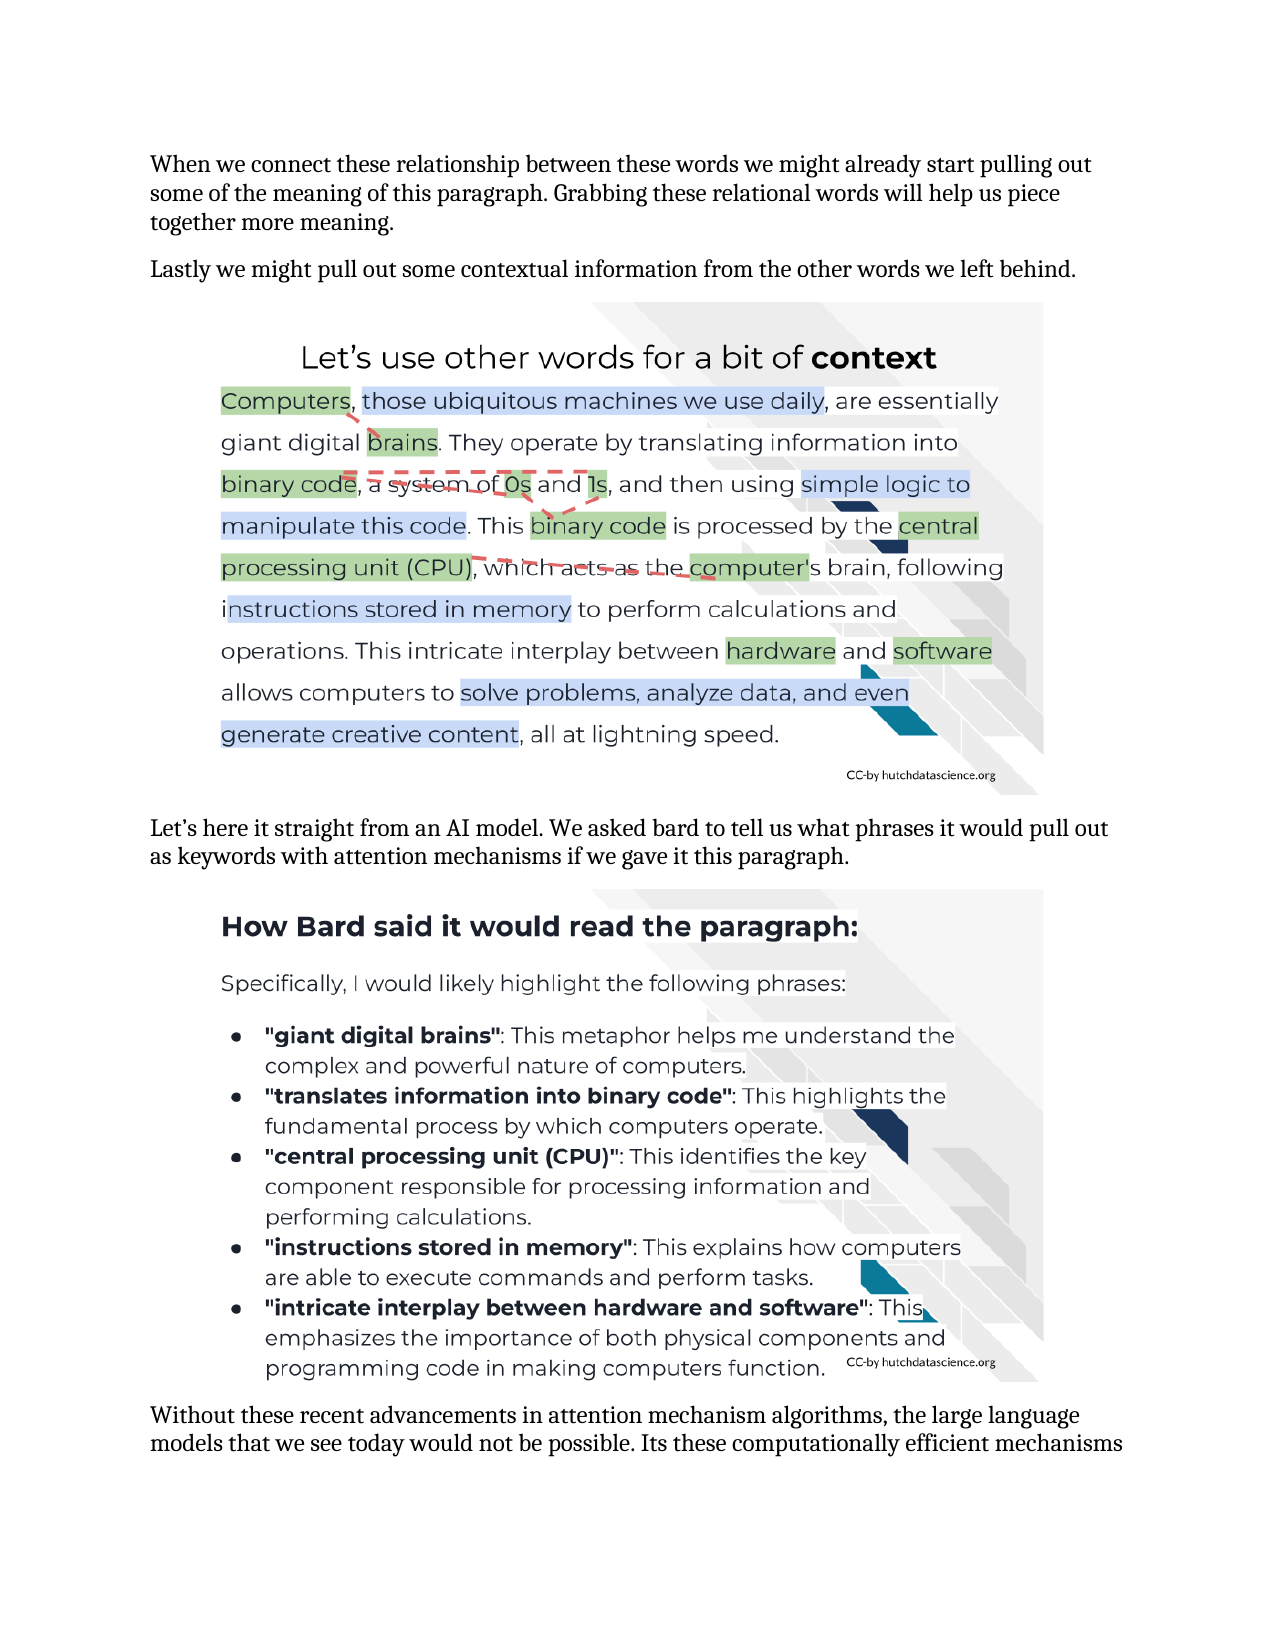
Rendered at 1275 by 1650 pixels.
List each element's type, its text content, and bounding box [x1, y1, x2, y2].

text Lastly we might pull out some contextual information from the other words we left behind. [150, 255, 1125, 284]
text When we connect these relationship between these words we might already start pulling out some of the meaning of this paragraph. Grabbing these relational words will help us piece together more meaning. [150, 150, 1125, 236]
picture [168, 889, 1044, 1382]
text Let’s here it straight from an AI model. We asked bard to tell us what phrases it would pull out as keywords with attention mechanisms if we gave it this paragraph. [150, 813, 1125, 871]
picture [168, 302, 1044, 795]
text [150, 1401, 1125, 1458]
